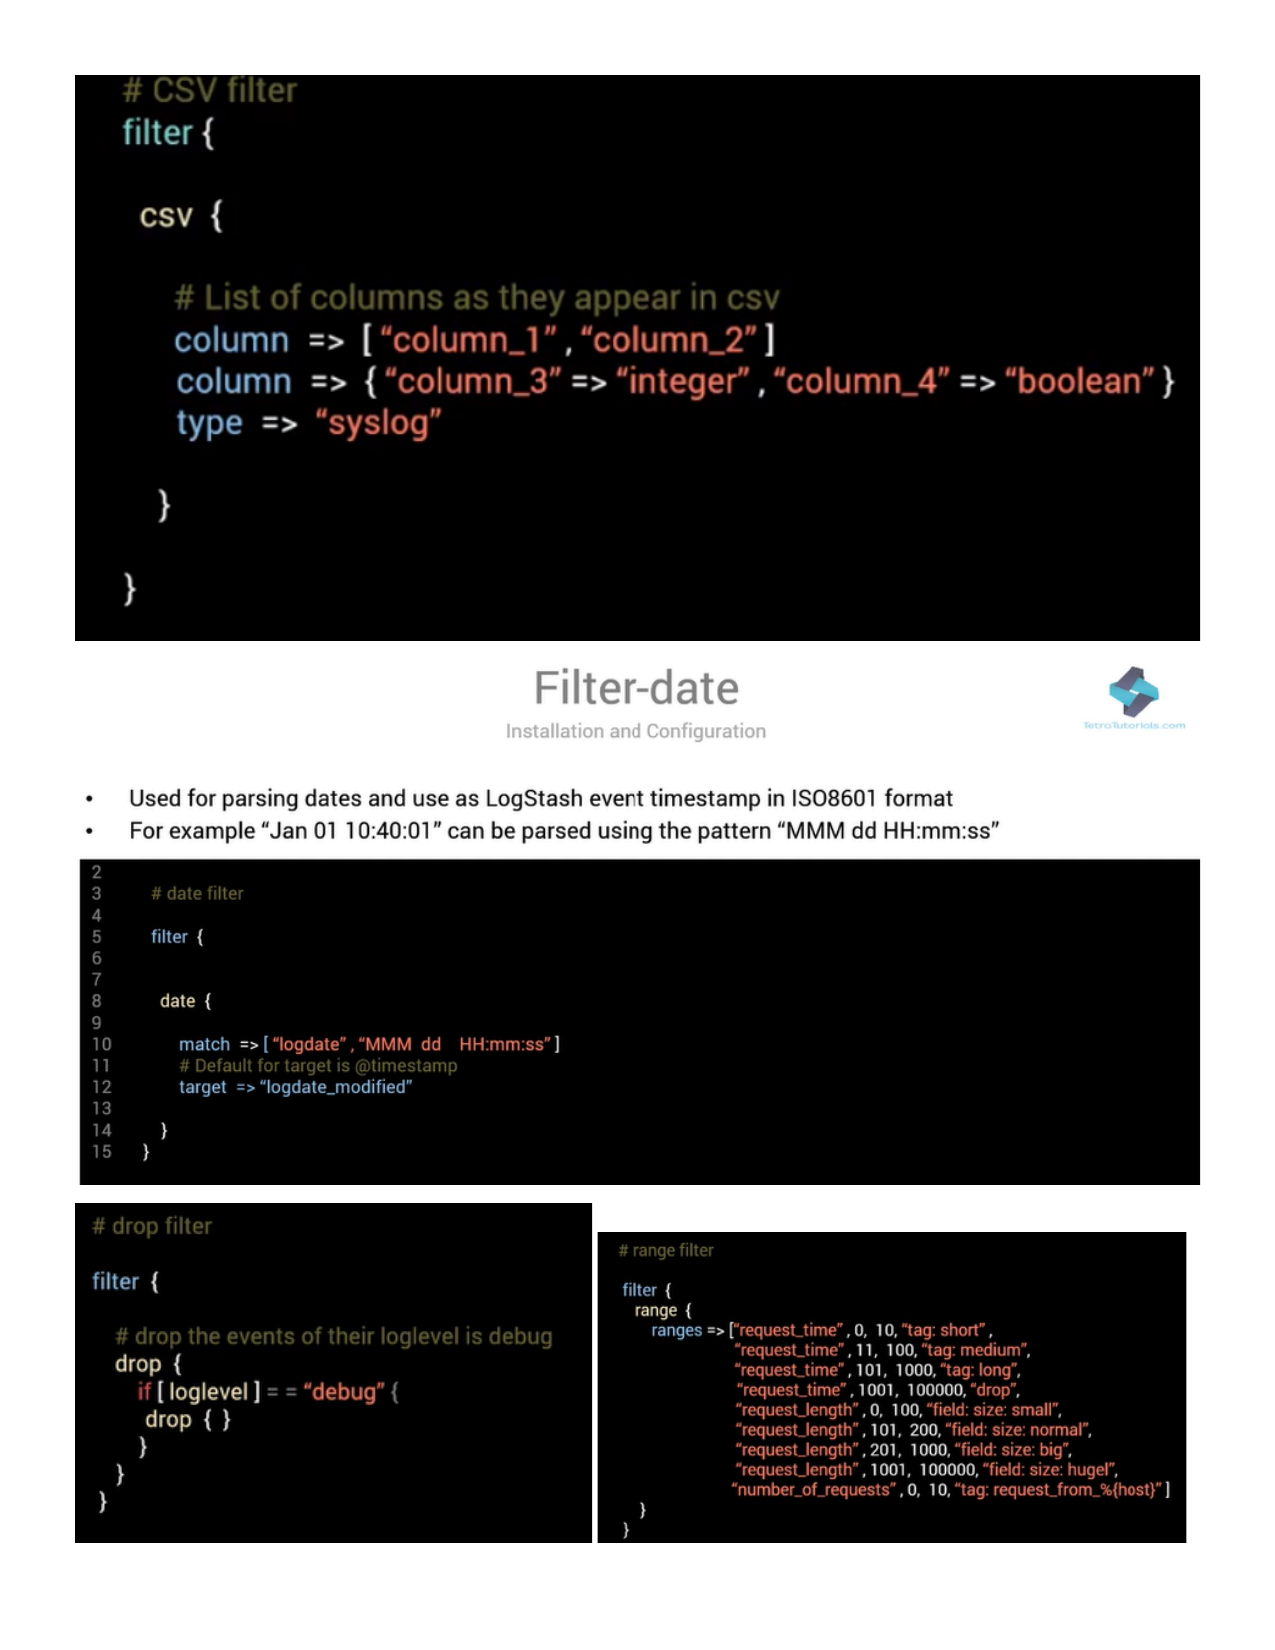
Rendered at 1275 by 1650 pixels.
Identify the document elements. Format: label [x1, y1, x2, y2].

picture [597, 1232, 1187, 1543]
picture [75, 75, 1200, 641]
picture [75, 660, 1200, 1185]
picture [75, 1203, 593, 1543]
